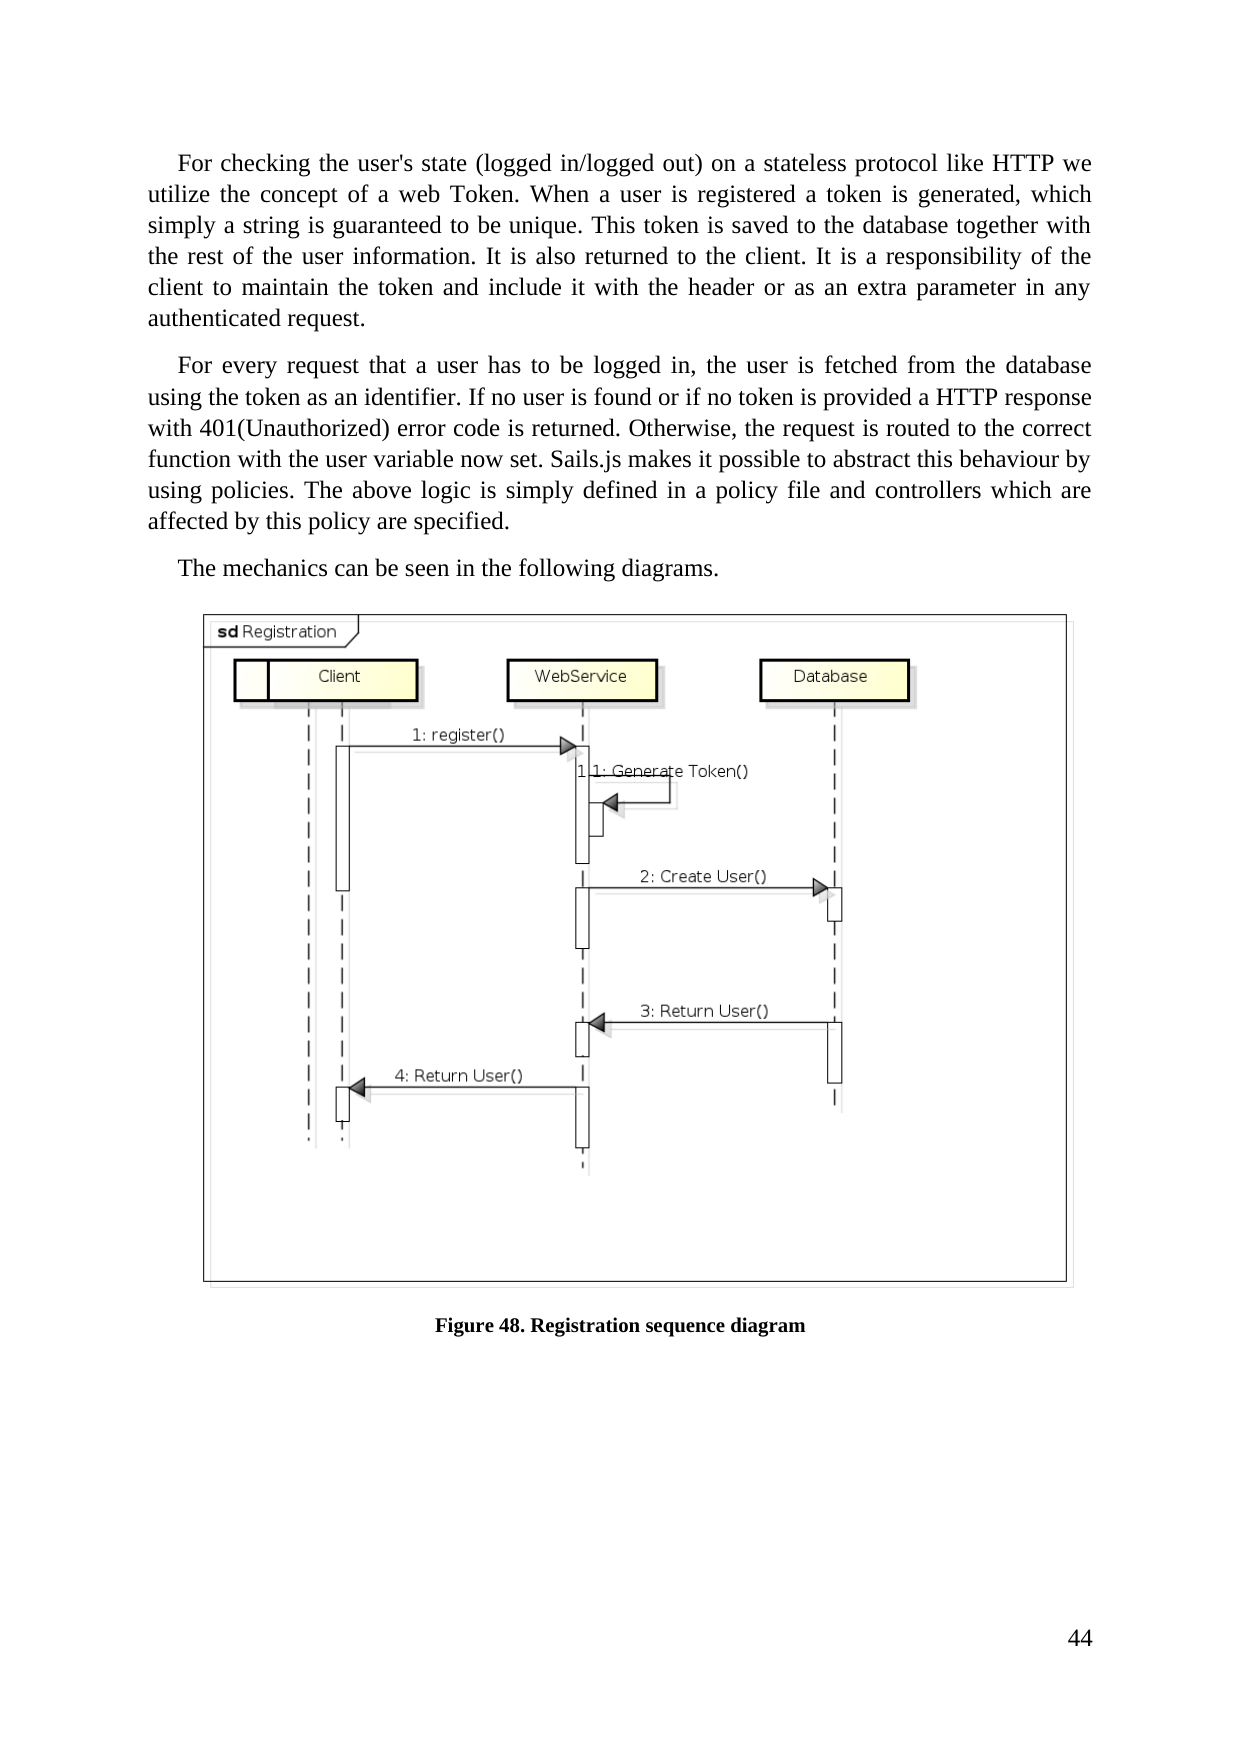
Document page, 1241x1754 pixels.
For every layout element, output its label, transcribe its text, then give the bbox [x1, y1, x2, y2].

text For checking the user's state (logged in/logged out) on a stateless protocol like HTTP we utilize the concept of a web Token. When a user is registered a token is generated, which simply a string is guaranteed to be unique. This token is saved to the database together with the rest of the user information. It is also returned to the client. It is a responsibility of the client to maintain the token and include it with the header or as an extra parameter in any authenticated request. [148, 148, 1093, 332]
text For every request that a user has to be logged in, the user is fetched from the database using the token as an identifier. If no user is found or if no token is provided a HTTP response with 401(Unauthorized) error code is returned. Otherwise, the request is routed to the correct function with the user variable now set. Sails.js makes it possible to abstract this behaviour by using policies. The above logic is simply defined in a policy file and controllers which are affected by this policy are specified. [148, 351, 1093, 534]
text Figure 48. Registration sequence diagram [148, 1312, 1093, 1337]
picture [190, 601, 1080, 1294]
text The mechanics can be seen in the following diagrams. [148, 553, 1093, 582]
